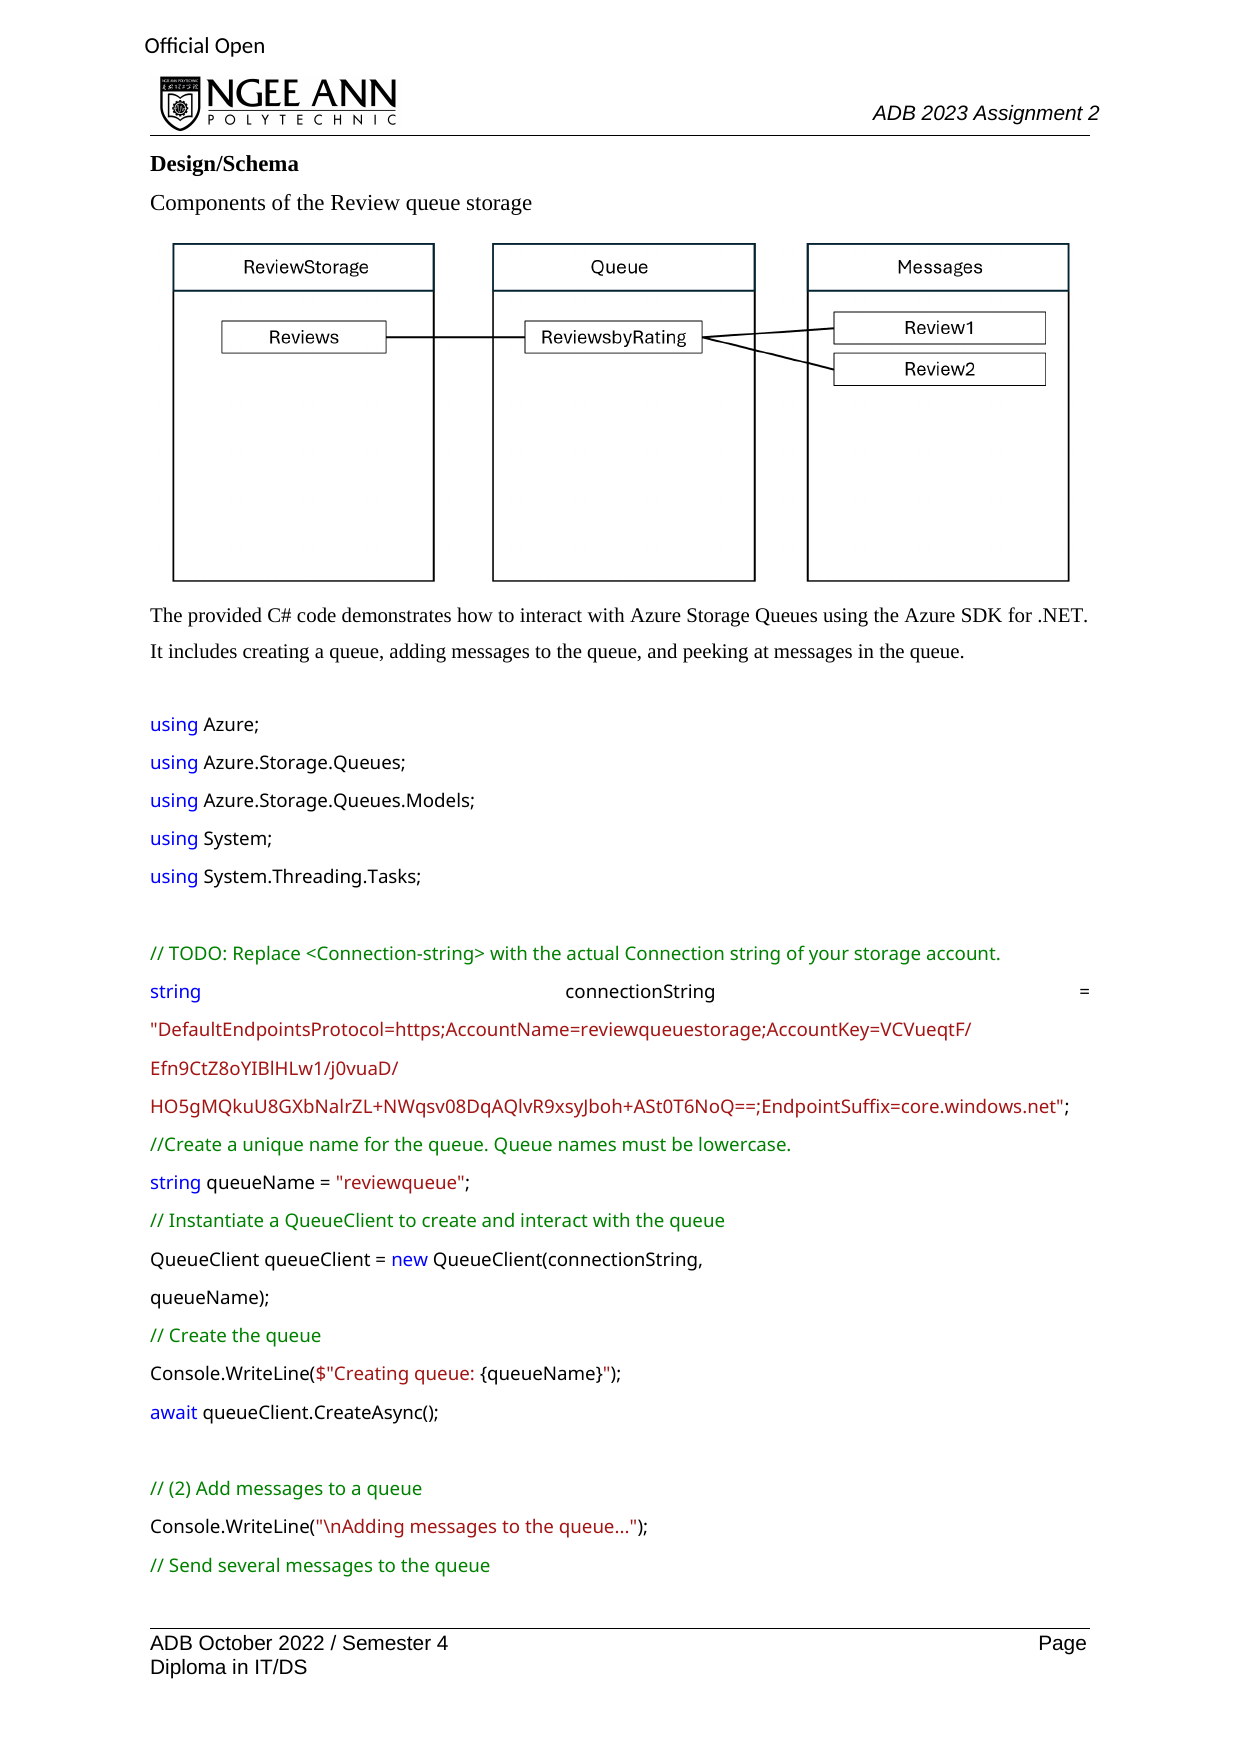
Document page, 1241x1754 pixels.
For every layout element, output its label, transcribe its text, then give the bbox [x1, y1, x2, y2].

text string connectionString = "DefaultEndpointsProtocol=https;AccountName=reviewqueuestorage;AccountKey=VCVueqtF/Efn9CtZ8oYIBlHLw1/j0vuaD/HO5gMQkuU8GXbNalrZL+NWqsv08DqAQlvR9xsyJboh+ASt0T6NoQ==;EndpointSuffix=core.windows.net"; [150, 978, 1090, 1119]
text using Azure.Storage.Queues; [150, 749, 1090, 774]
text // Instantiate a QueueClient to create and interact with the queue [150, 1208, 1090, 1233]
text Console.WriteLine($"Creating queue: {queueName}"); [150, 1361, 1090, 1386]
text // Send several messages to the queue [150, 1552, 1090, 1577]
picture [150, 75, 402, 133]
picture [150, 228, 1091, 591]
text The provided C# code demonstrates how to interact with Azure Storage Queues using the Azure SDK for .NET. It includes creating a queue, adding messages to the queue, and peeking at messages in the queue. [150, 603, 1090, 663]
text Design/Schema [150, 150, 1090, 176]
text string queueName = "reviewqueue"; [150, 1169, 1090, 1195]
text //Create a unique name for the queue. Queue names must be lowercase. [150, 1131, 1090, 1157]
text using Azure; [150, 711, 1090, 736]
text await queueClient.CreateAsync(); [150, 1399, 1090, 1424]
text // (2) Add messages to a queue [150, 1475, 1090, 1501]
text // TODO: Replace <Connection-string> with the actual Connection string of your storage account. [150, 940, 1090, 966]
text using System.Threading.Tasks; [150, 864, 1090, 889]
text using System; [150, 826, 1090, 851]
text Components of the Review queue storage [150, 189, 1090, 216]
text queueName); [150, 1284, 1090, 1310]
text using Azure.Storage.Queues.Models; [150, 787, 1090, 813]
text Console.WriteLine("\nAdding messages to the queue..."); [150, 1514, 1090, 1539]
text // Create the queue [150, 1322, 1090, 1348]
text QueueClient queueClient = new QueueClient(connectionString, [150, 1246, 1090, 1272]
